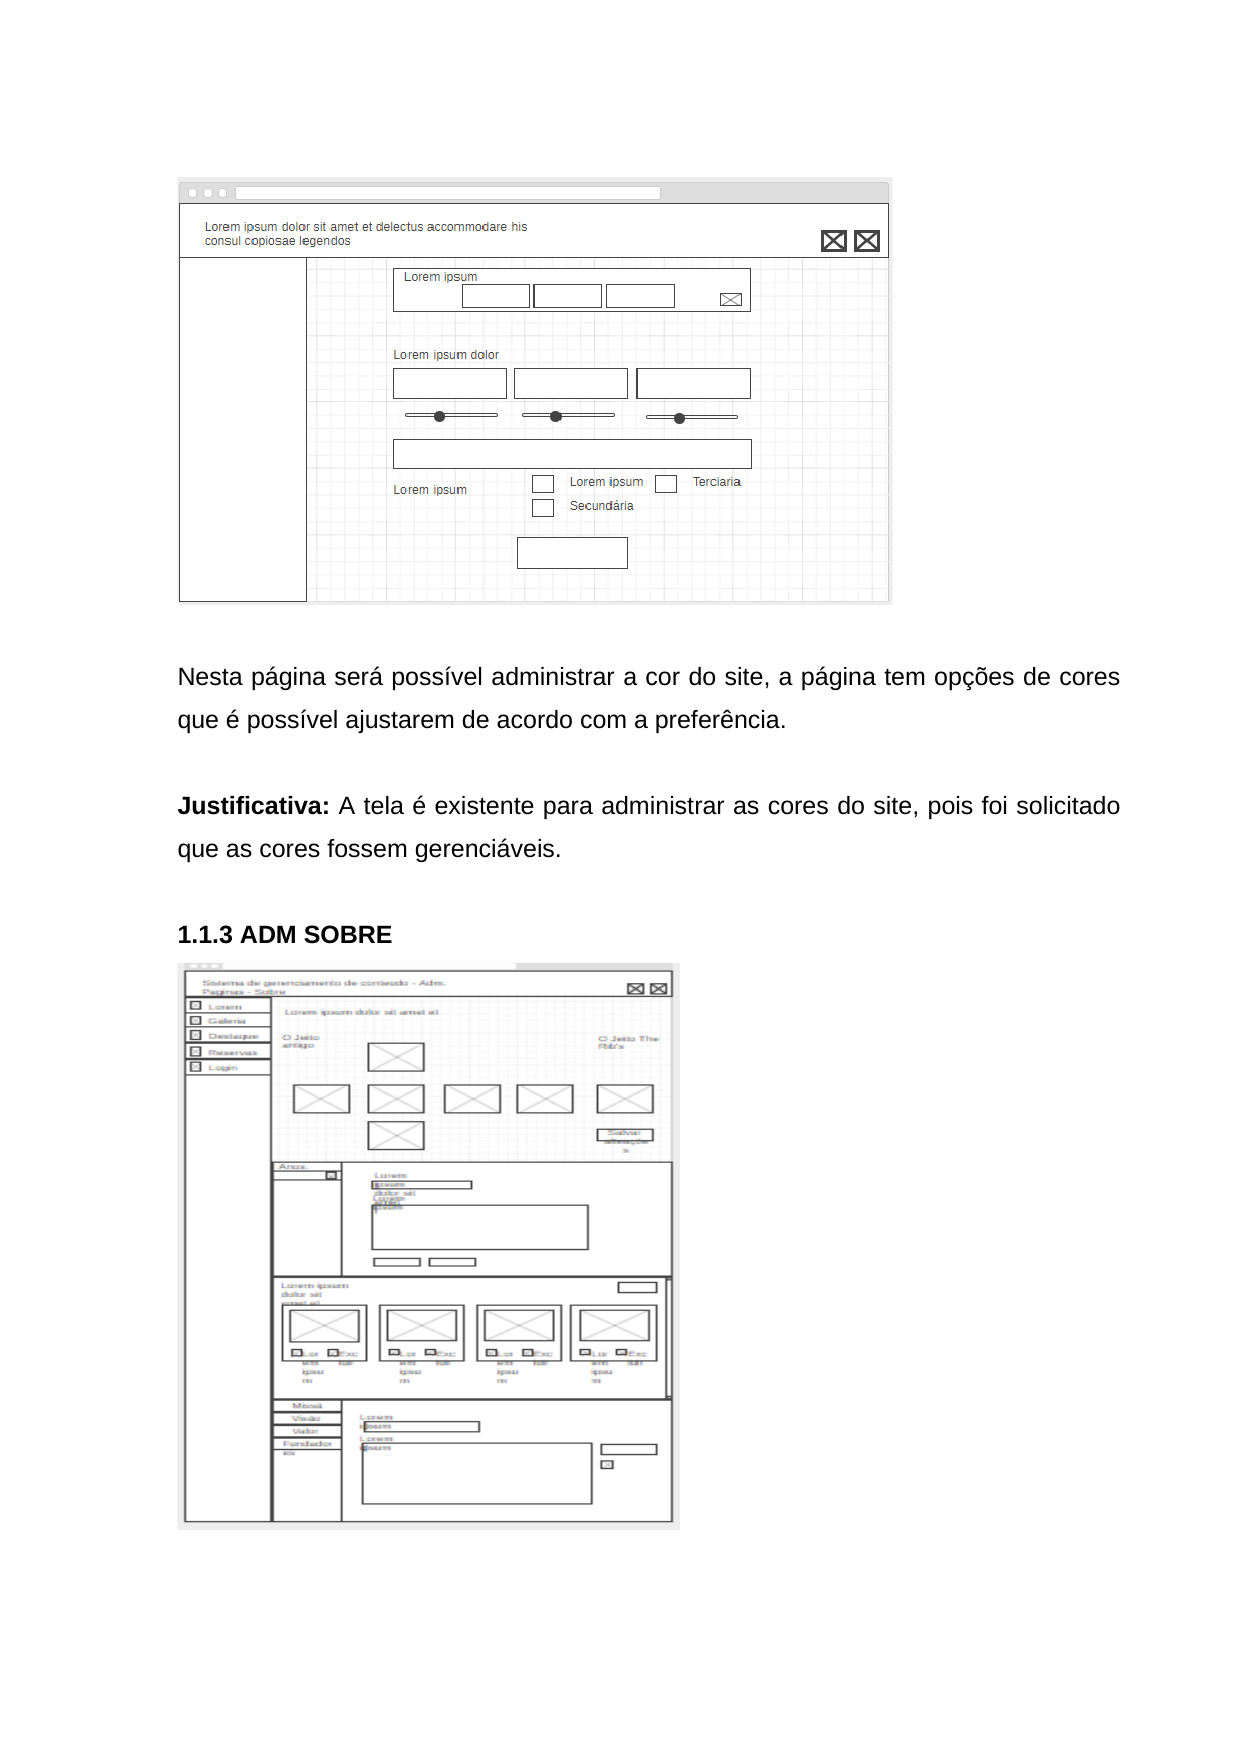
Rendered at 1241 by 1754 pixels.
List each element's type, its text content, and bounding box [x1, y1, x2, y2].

text Justificativa: A tela é existente para administrar as cores do site, pois foi solicitado que as cores fossem gerenciáveis. [177, 791, 1122, 863]
text 1.1.3 ADM SOBRE [177, 920, 1122, 949]
picture [177, 963, 681, 1530]
text Nesta página será possível administrar a cor do site, a página tem opções de cores que é possível ajustarem de acordo com a preferência. [177, 662, 1122, 733]
picture [177, 177, 893, 605]
